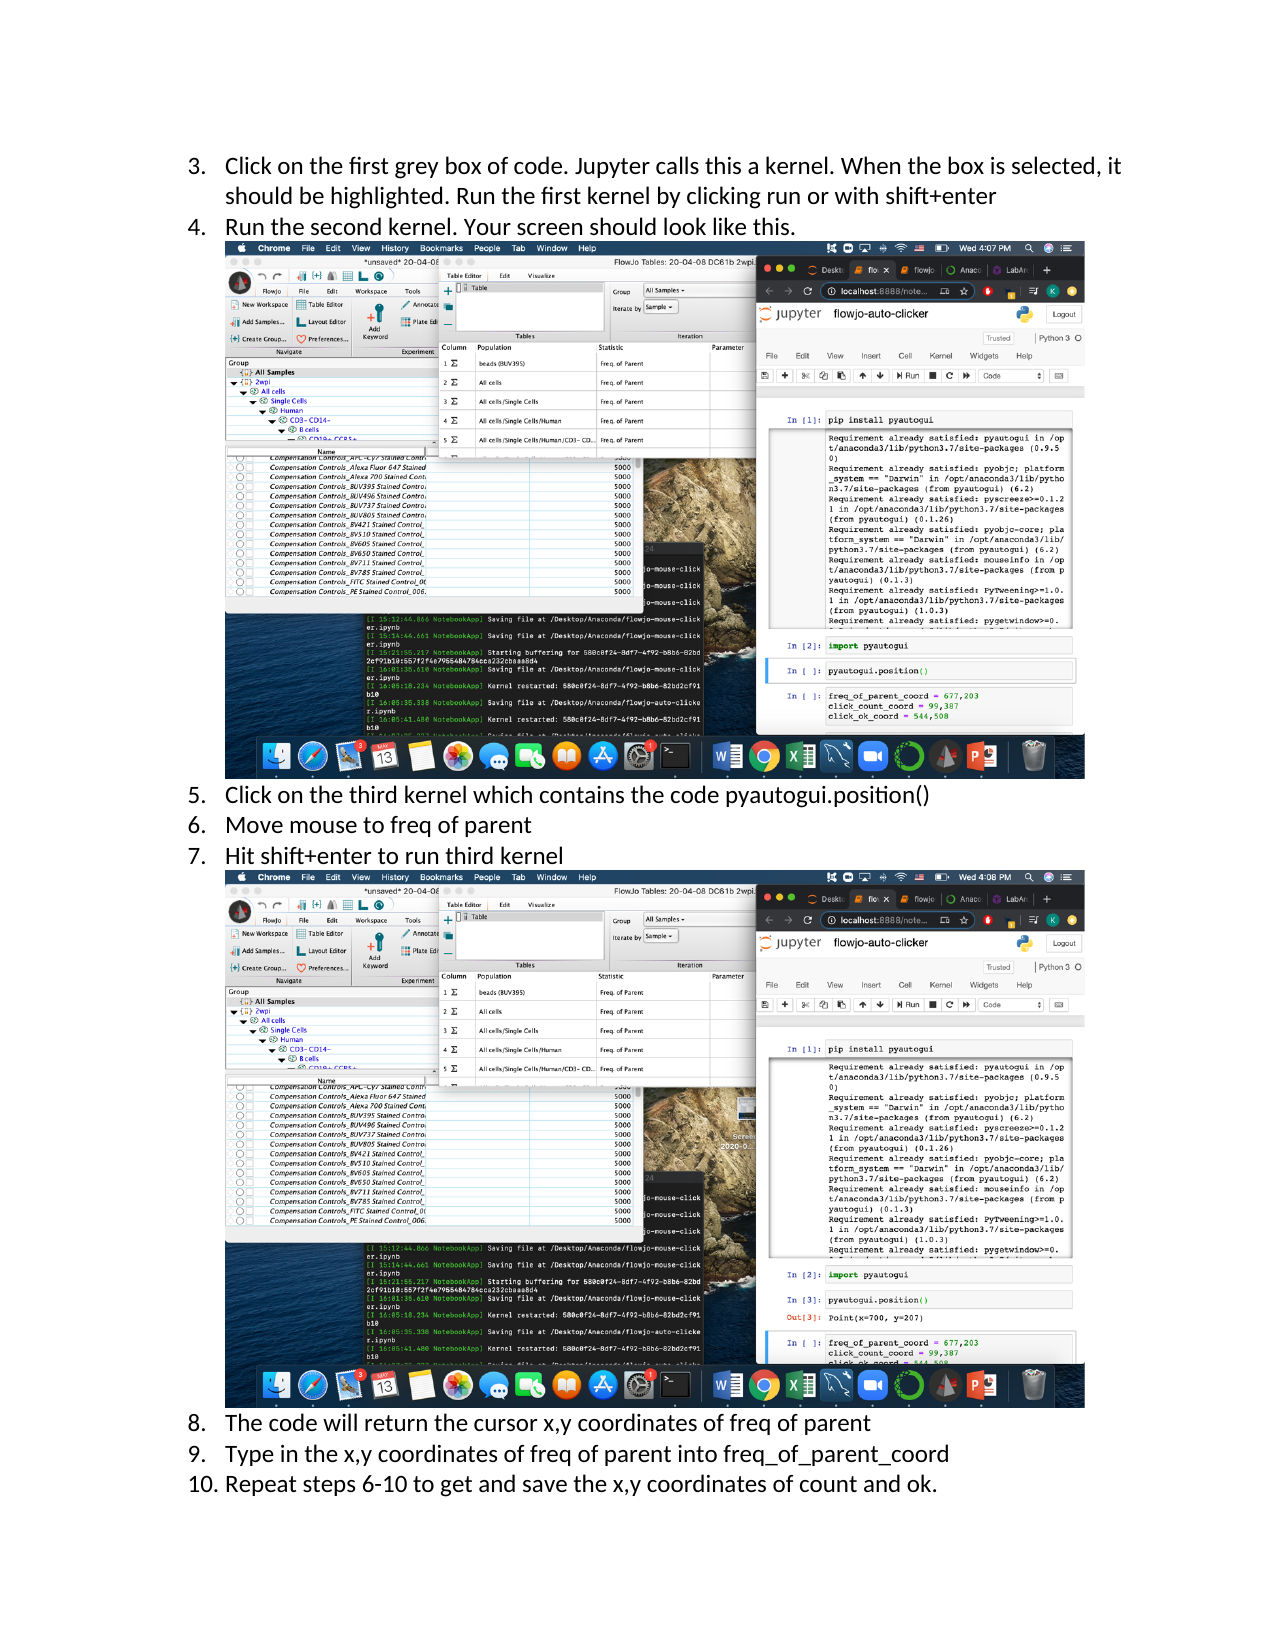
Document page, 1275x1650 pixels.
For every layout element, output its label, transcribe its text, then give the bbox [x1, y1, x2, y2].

list Click on the first grey box of code. Jupyter calls this a kernel. When the box is selected, it should be highlighted. Run the first kernel by clicking run or with shift+enter [187, 150, 1125, 211]
list Move mouse to freq of parent [187, 809, 1125, 840]
picture [225, 241, 1085, 779]
list The code will return the cursor x,y coordinates of freq of parent [187, 1408, 1125, 1438]
list Repeat steps 6-10 to get and save the x,y coordinates of count and ok. [187, 1469, 1125, 1499]
list Type in the x,y coordinates of freq of parent into freq_of_parent_coord [187, 1438, 1125, 1469]
list Click on the third kernel which contains the code pyautogui.position() [187, 779, 1125, 809]
list Hit shift+enter to run third kernel [187, 840, 1125, 870]
list Run the second kernel. Your screen should look like this. [187, 211, 1125, 242]
picture [225, 870, 1085, 1408]
